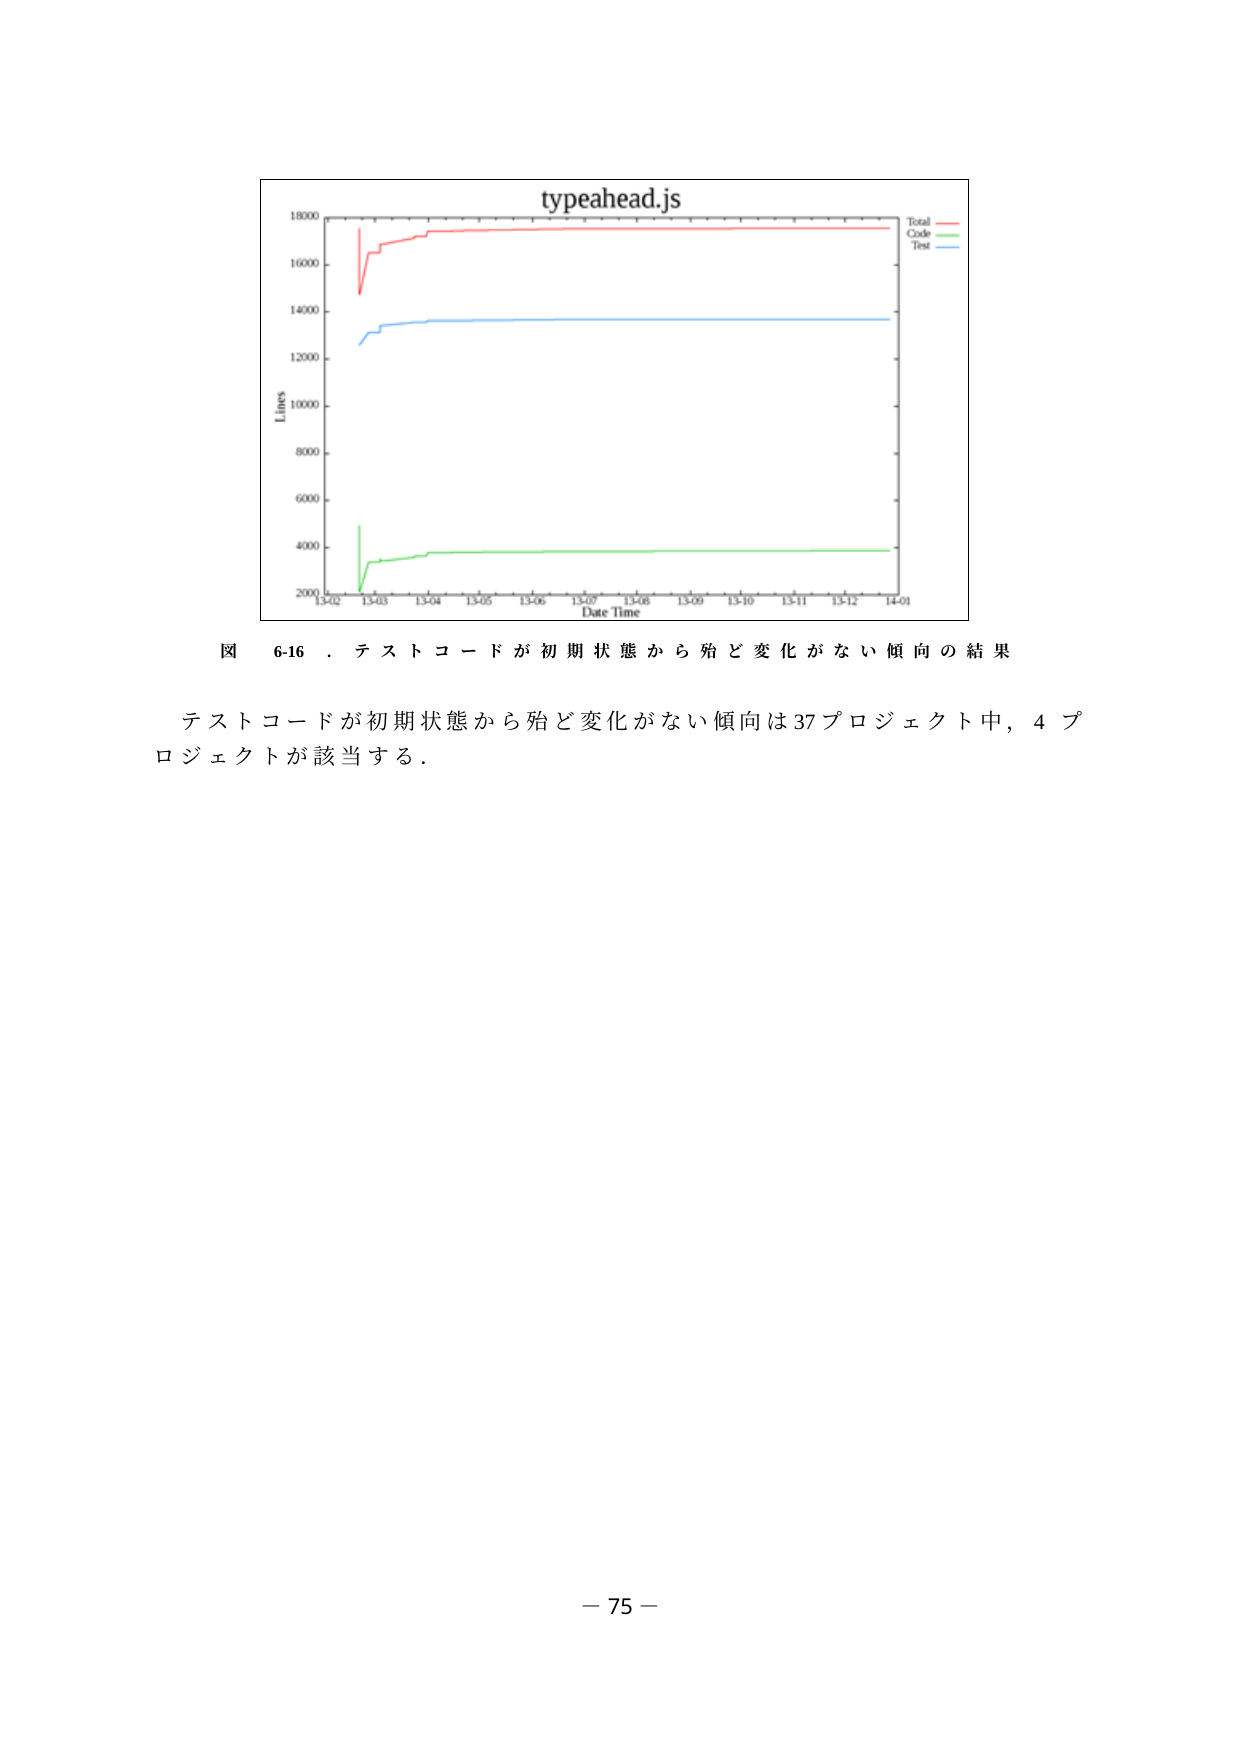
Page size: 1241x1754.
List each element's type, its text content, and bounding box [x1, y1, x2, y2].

text テストコードが初期状態から殆ど変化がない傾向は37プロジェクト中，4プロジェクトが該当する． [153, 702, 1087, 772]
picture [261, 180, 968, 620]
